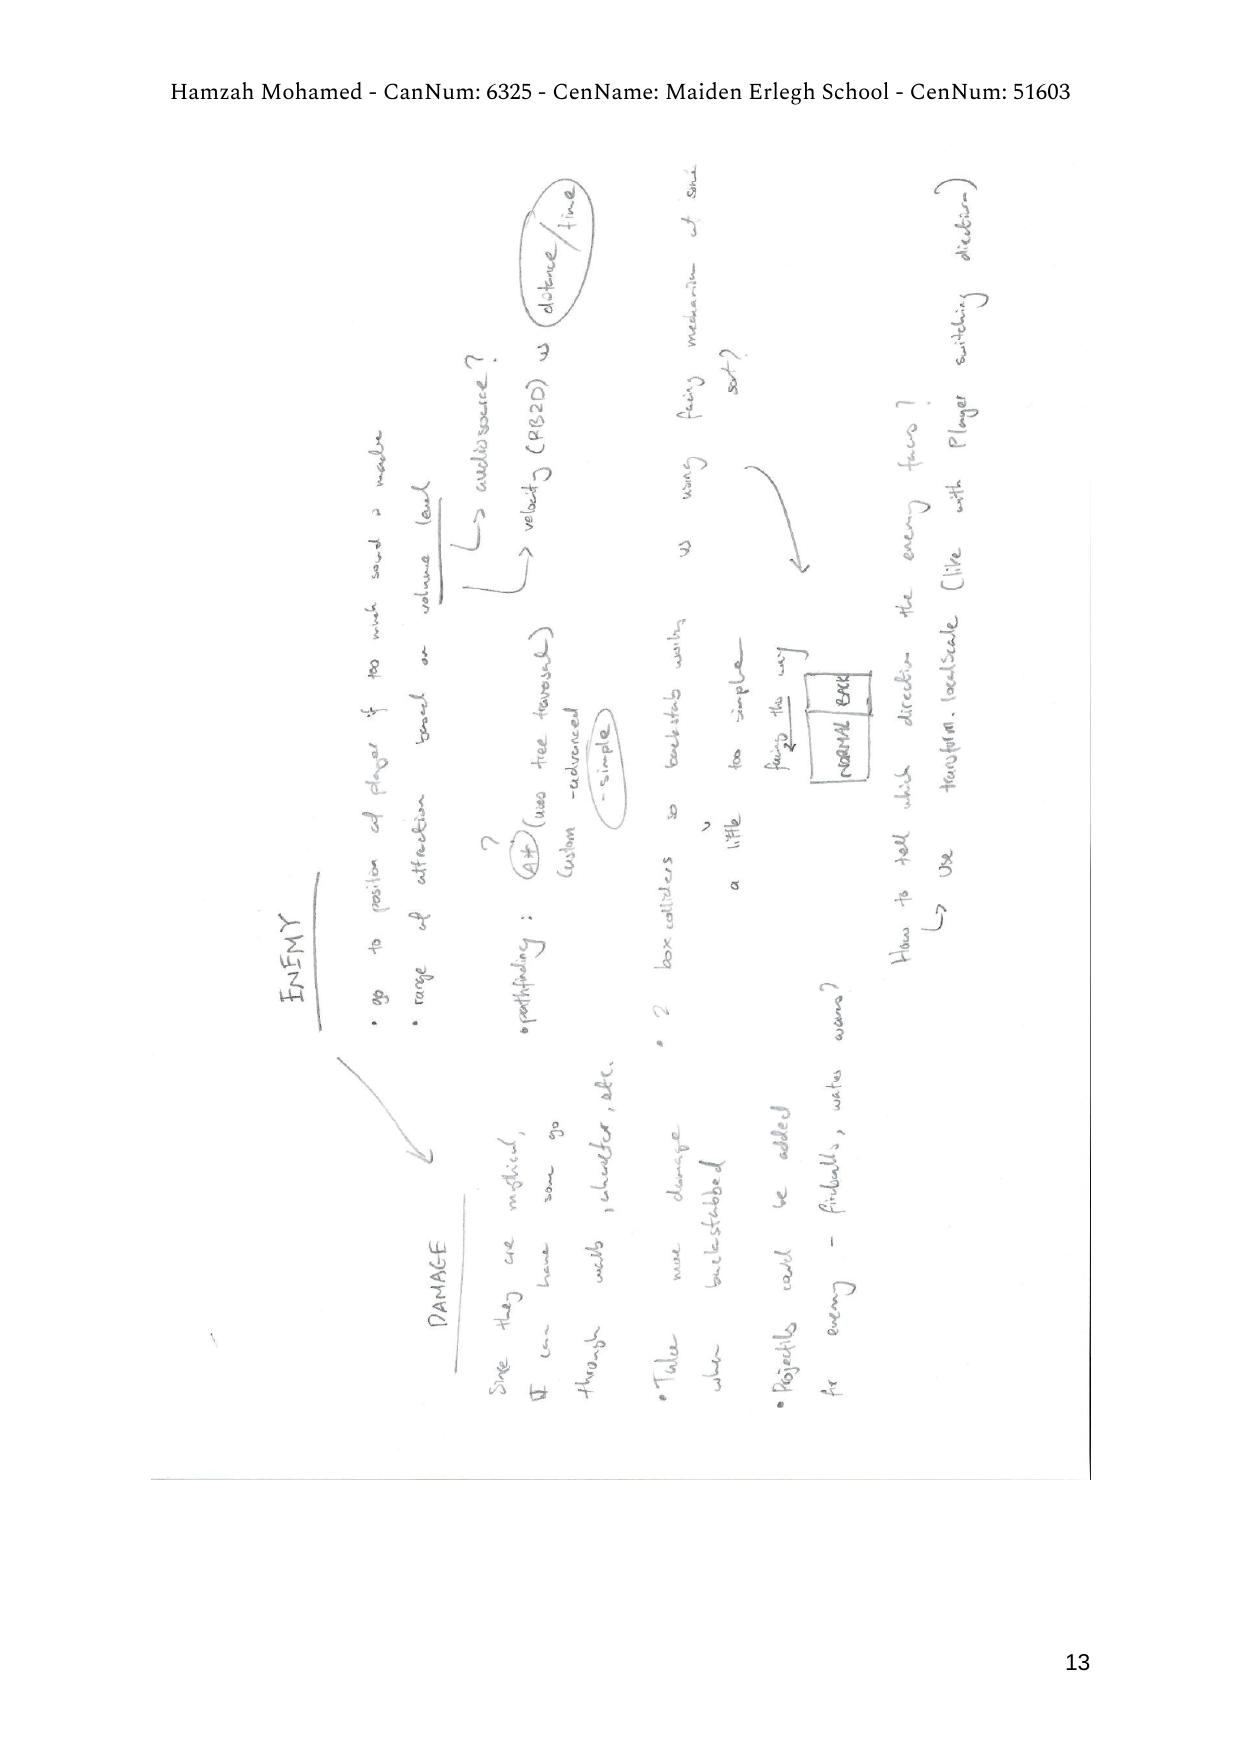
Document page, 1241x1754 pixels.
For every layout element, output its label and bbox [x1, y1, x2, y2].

picture [152, 151, 1091, 1479]
